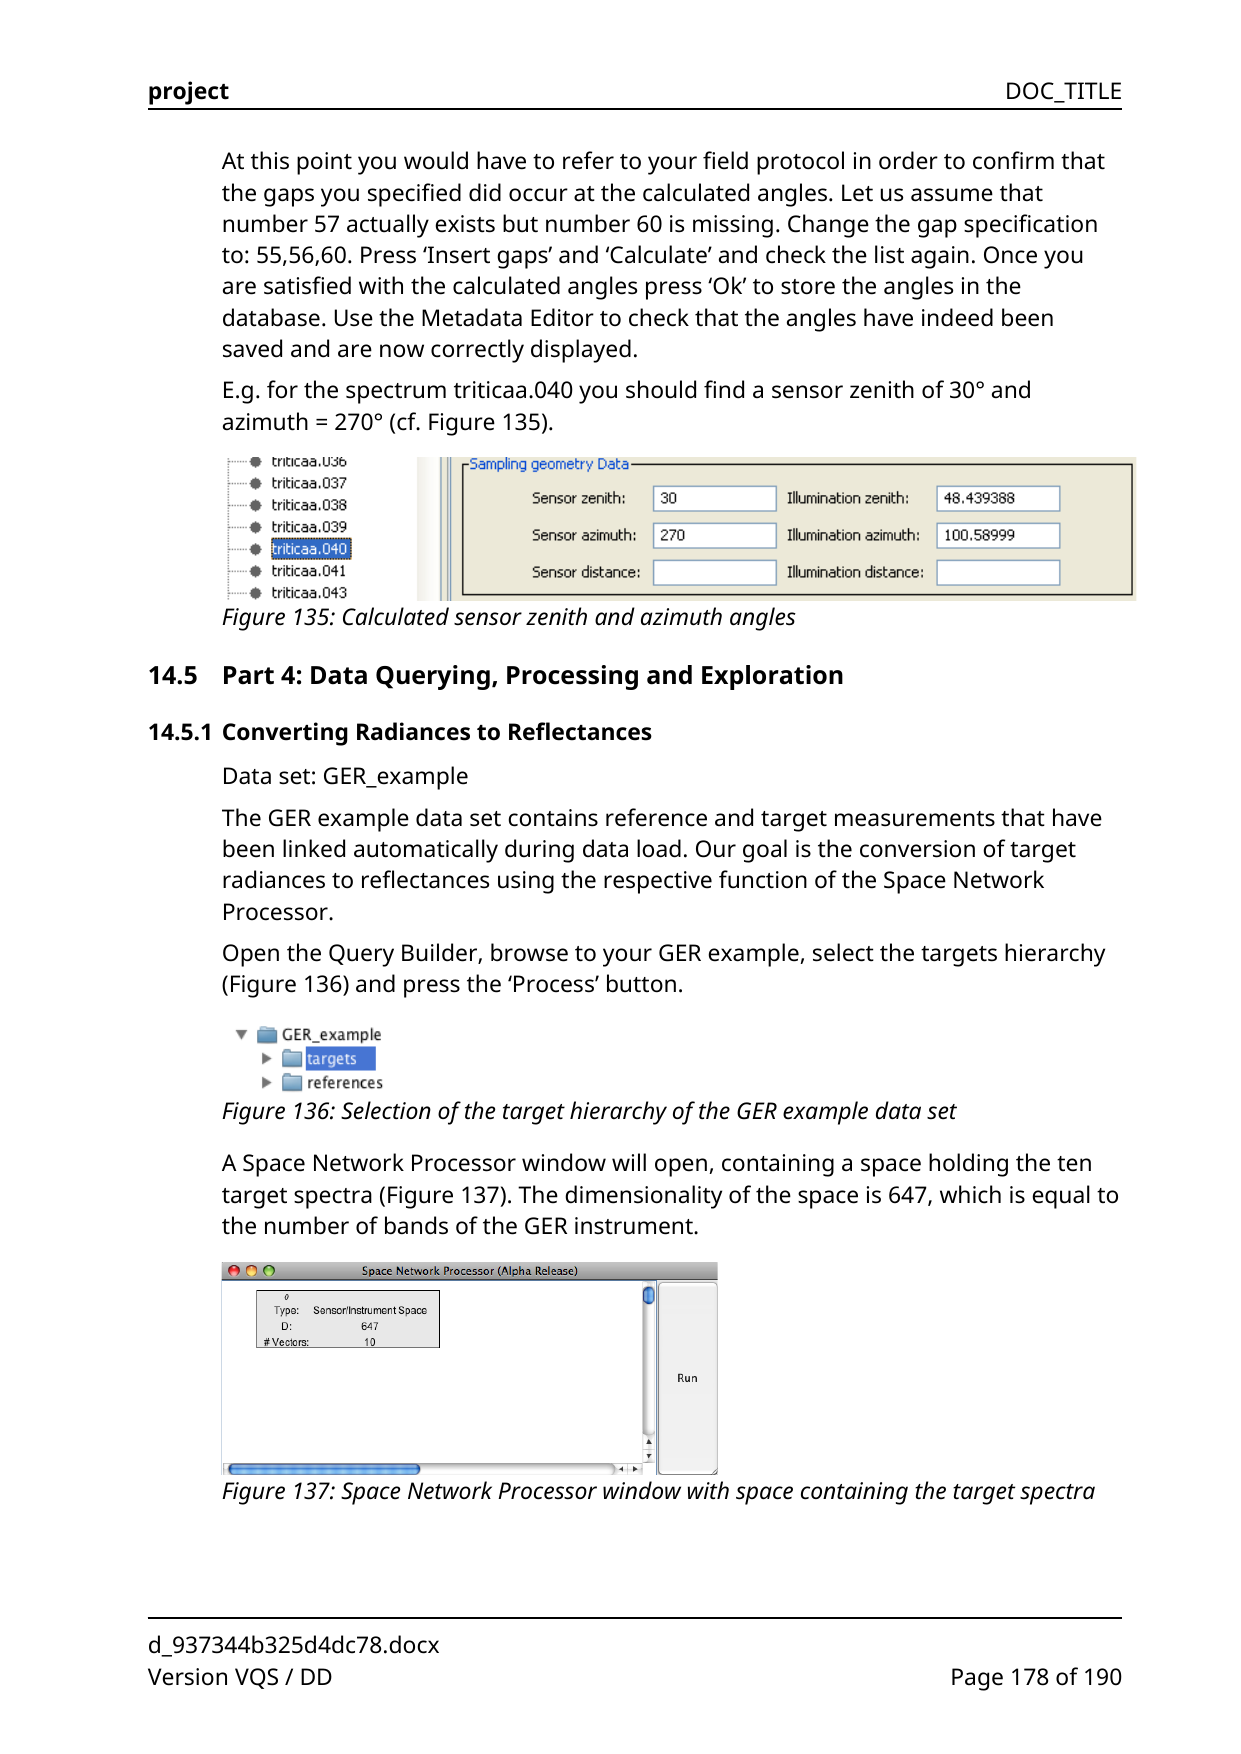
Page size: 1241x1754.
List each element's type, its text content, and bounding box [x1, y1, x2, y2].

picture [221, 1020, 416, 1096]
subtitle Part 4: Data Querying, Processing and Exploration [148, 657, 1122, 691]
text Data set: GER_example [222, 760, 1122, 791]
picture [221, 1262, 718, 1475]
picture [221, 457, 1137, 601]
subtitle Converting Radiances to Reflectances [148, 716, 1122, 748]
text The GER example data set contains reference and target measurements that have been linked automatically during data load. Our goal is the conversion of target radiances to reflectances using the respective function of the Space Network Processor. [222, 802, 1122, 927]
text At this point you would have to refer to your field protocol in order to confirm that the gaps you specified did occur at the calculated angles. Let us assume that number 57 actually exists but number 60 is missing. Change the gap specification to: 55,56,60. Press ‘Insert gaps’ and ‘Calculate’ and check the list again. Once you are satisfied with the calculated angles press ‘Ok’ to store the angles in the database. Use the Metadata Editor to check that the angles have indeed been saved and are now correctly displayed. [222, 145, 1122, 364]
